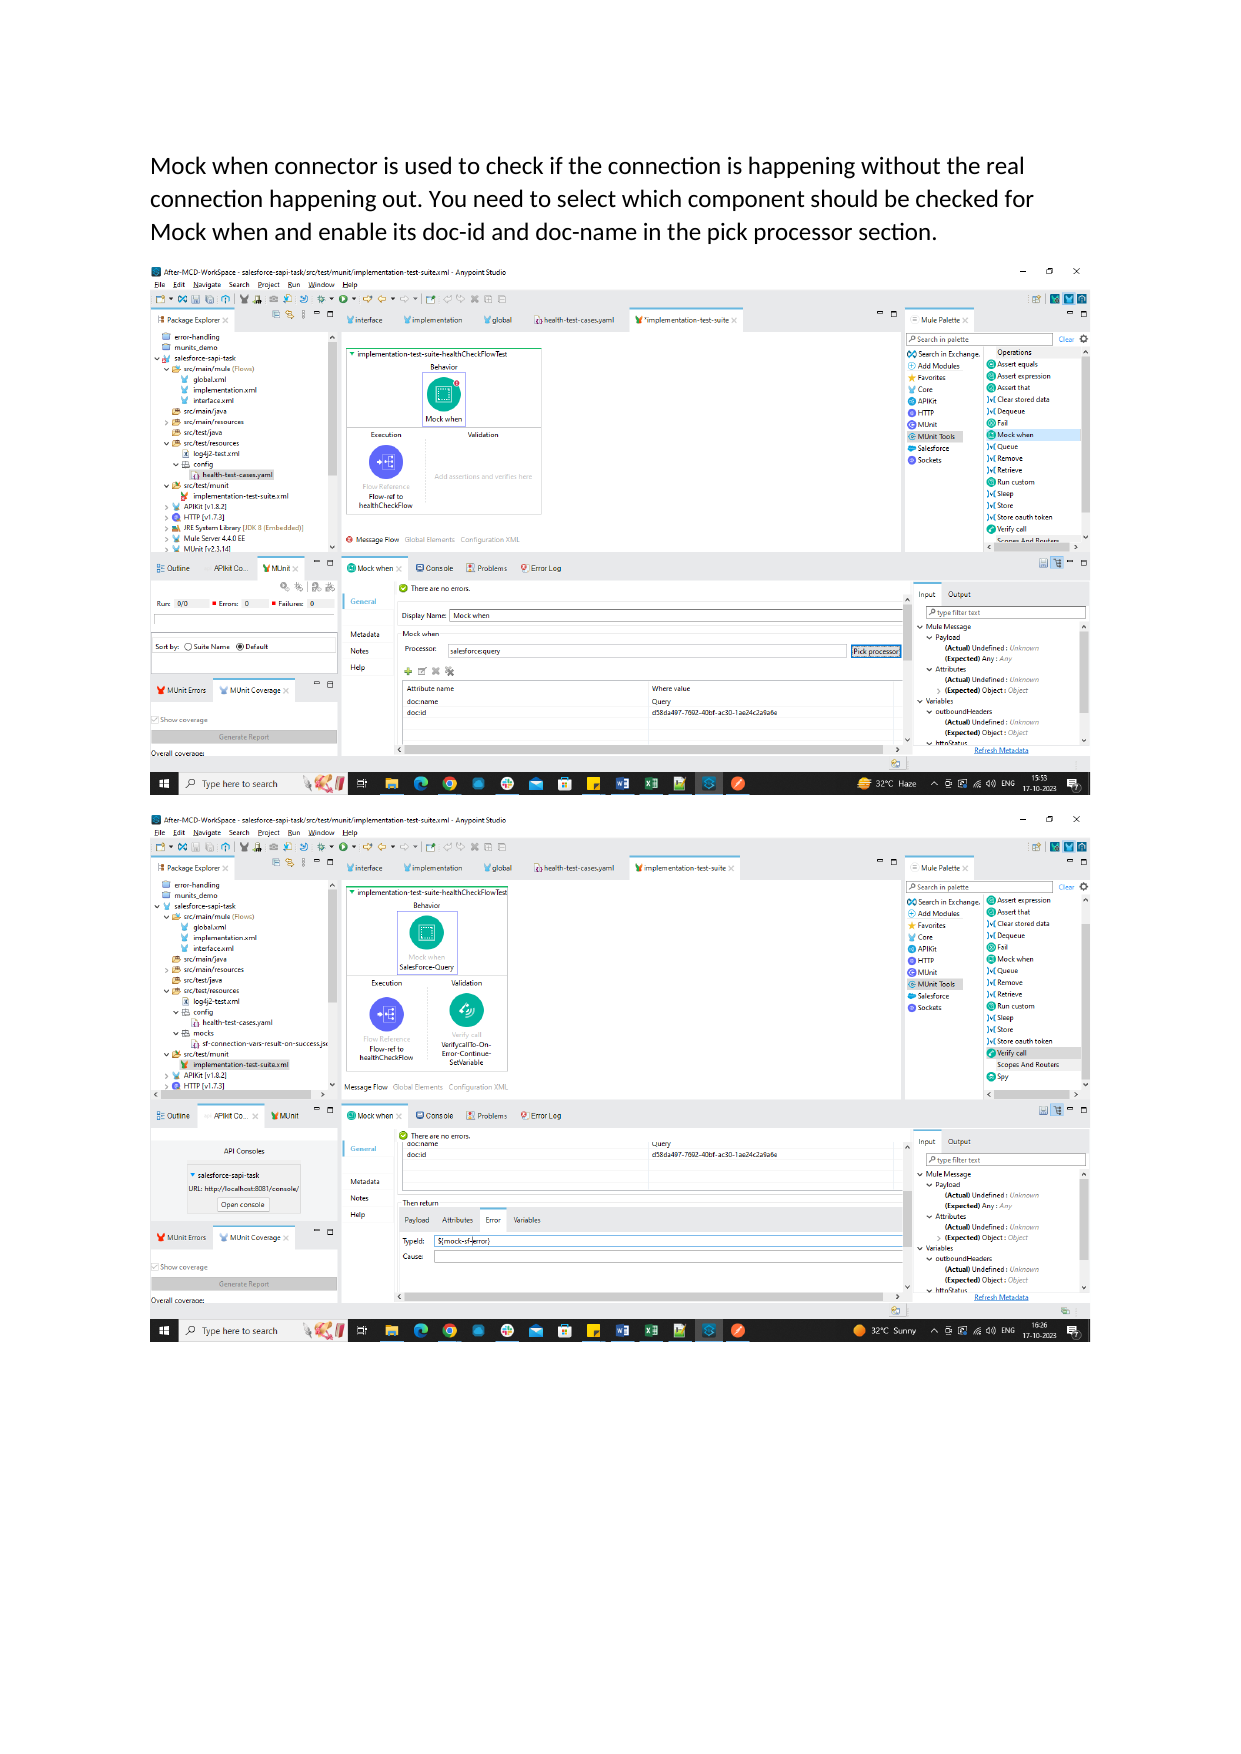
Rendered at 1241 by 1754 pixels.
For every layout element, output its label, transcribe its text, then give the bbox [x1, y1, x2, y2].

picture [150, 813, 1091, 1342]
picture [150, 265, 1091, 795]
text Mock when connector is used to check if the connection is happening without the real connection happening out. You need to select which component should be checked for Mock when and enable its doc-id and doc-name in the pick processor section. [150, 150, 1090, 246]
